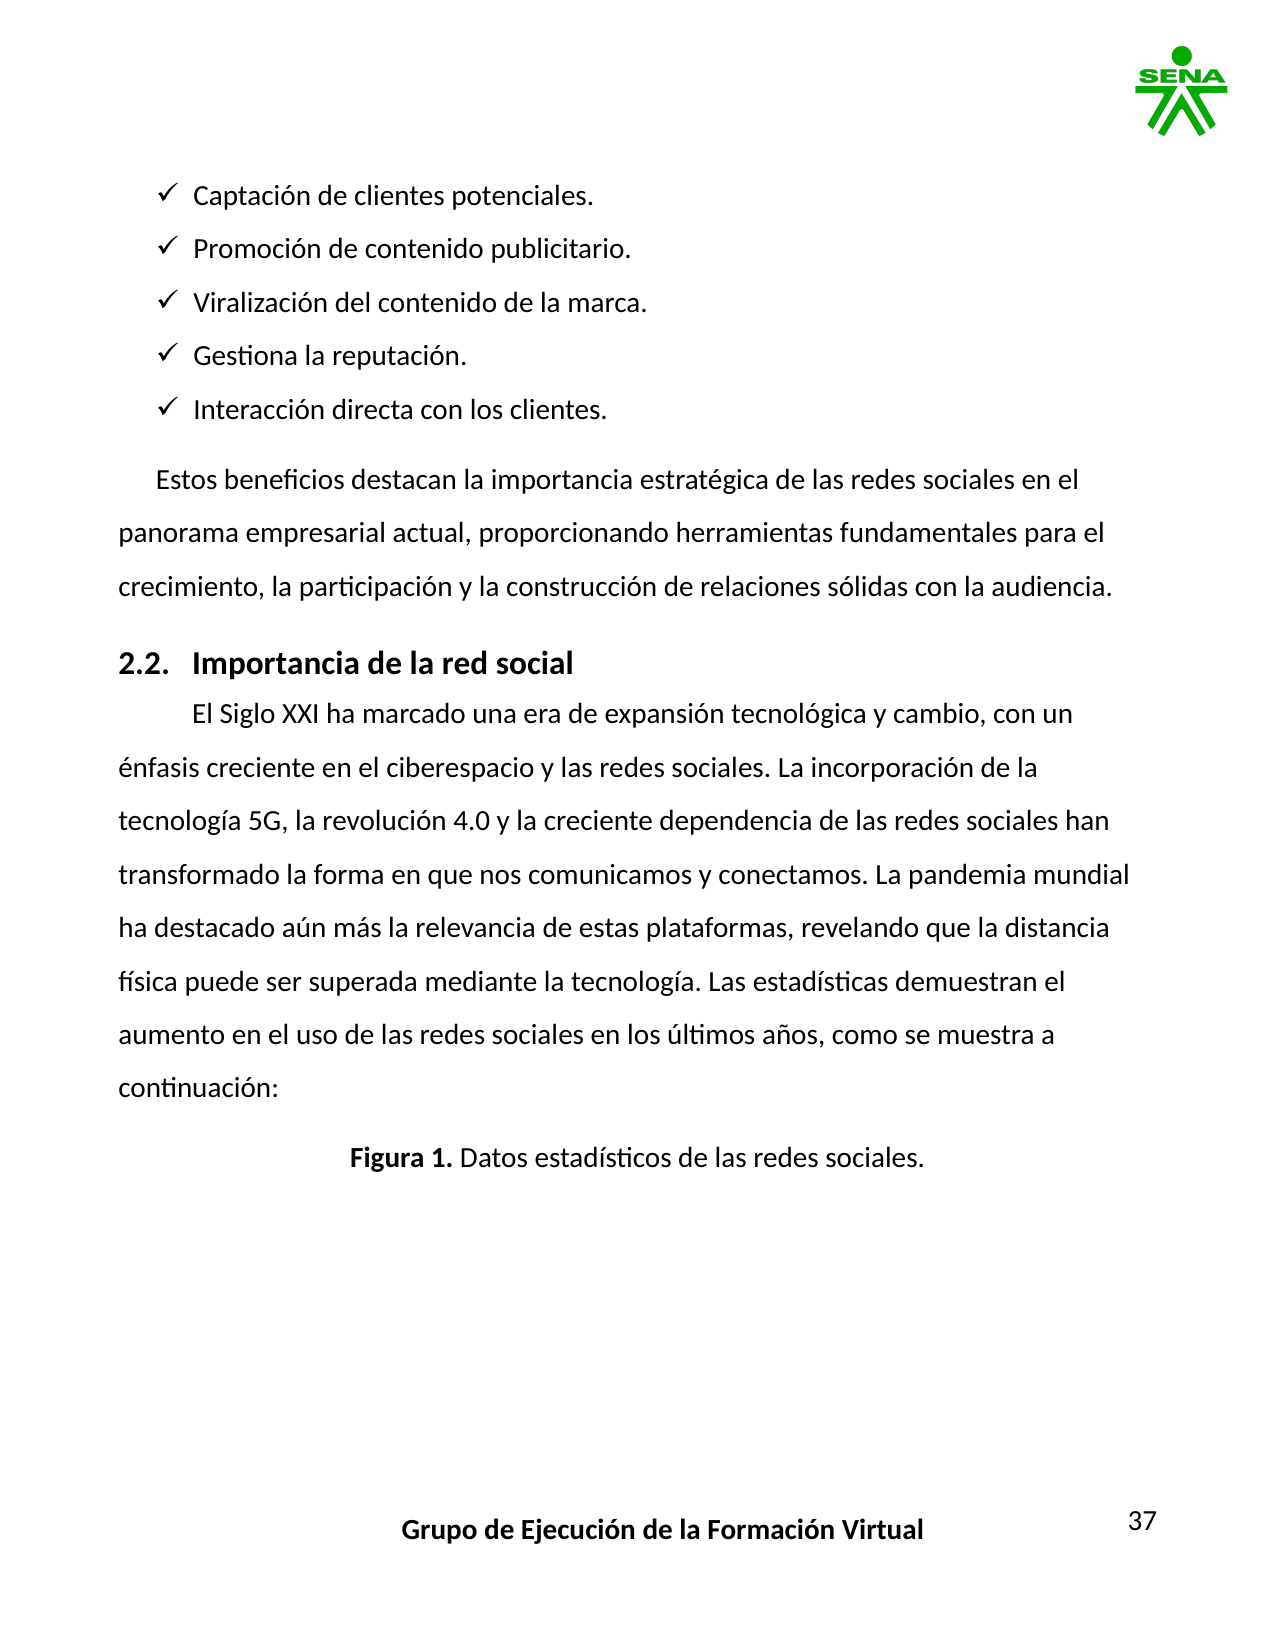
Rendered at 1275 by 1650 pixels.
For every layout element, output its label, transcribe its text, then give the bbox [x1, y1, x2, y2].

subtitle Importancia de la red social [118, 642, 1157, 683]
list Promoción de contenido publicitario. [156, 231, 1157, 266]
picture [1135, 46, 1228, 136]
list Captación de clientes potenciales. [156, 177, 1157, 213]
list Interacción directa con los clientes. [156, 391, 1157, 427]
text Estos beneficios destacan la importancia estratégica de las redes sociales en el panorama empresarial actual, proporcionando herramientas fundamentales para el crecimiento, la participación y la construcción de relaciones sólidas con la audiencia. [118, 461, 1157, 603]
list Viralización del contenido de la marca. [156, 284, 1157, 320]
text Figura 1. Datos estadísticos de las redes sociales. [118, 1139, 1157, 1175]
list Gestiona la reputación. [156, 337, 1157, 373]
text El Siglo XXI ha marcado una era de expansión tecnológica y cambio, con un énfasis creciente en el ciberespacio y las redes sociales. La incorporación de la tecnología 5G, la revolución 4.0 y la creciente dependencia de las redes sociales han transformado la forma en que nos comunicamos y conectamos. La pandemia mundial ha destacado aún más la relevancia de estas plataformas, revelando que la distancia física puede ser superada mediante la tecnología. Las estadísticas demuestran el aumento en el uso de las redes sociales en los últimos años, como se muestra a continuación: [118, 695, 1157, 1105]
